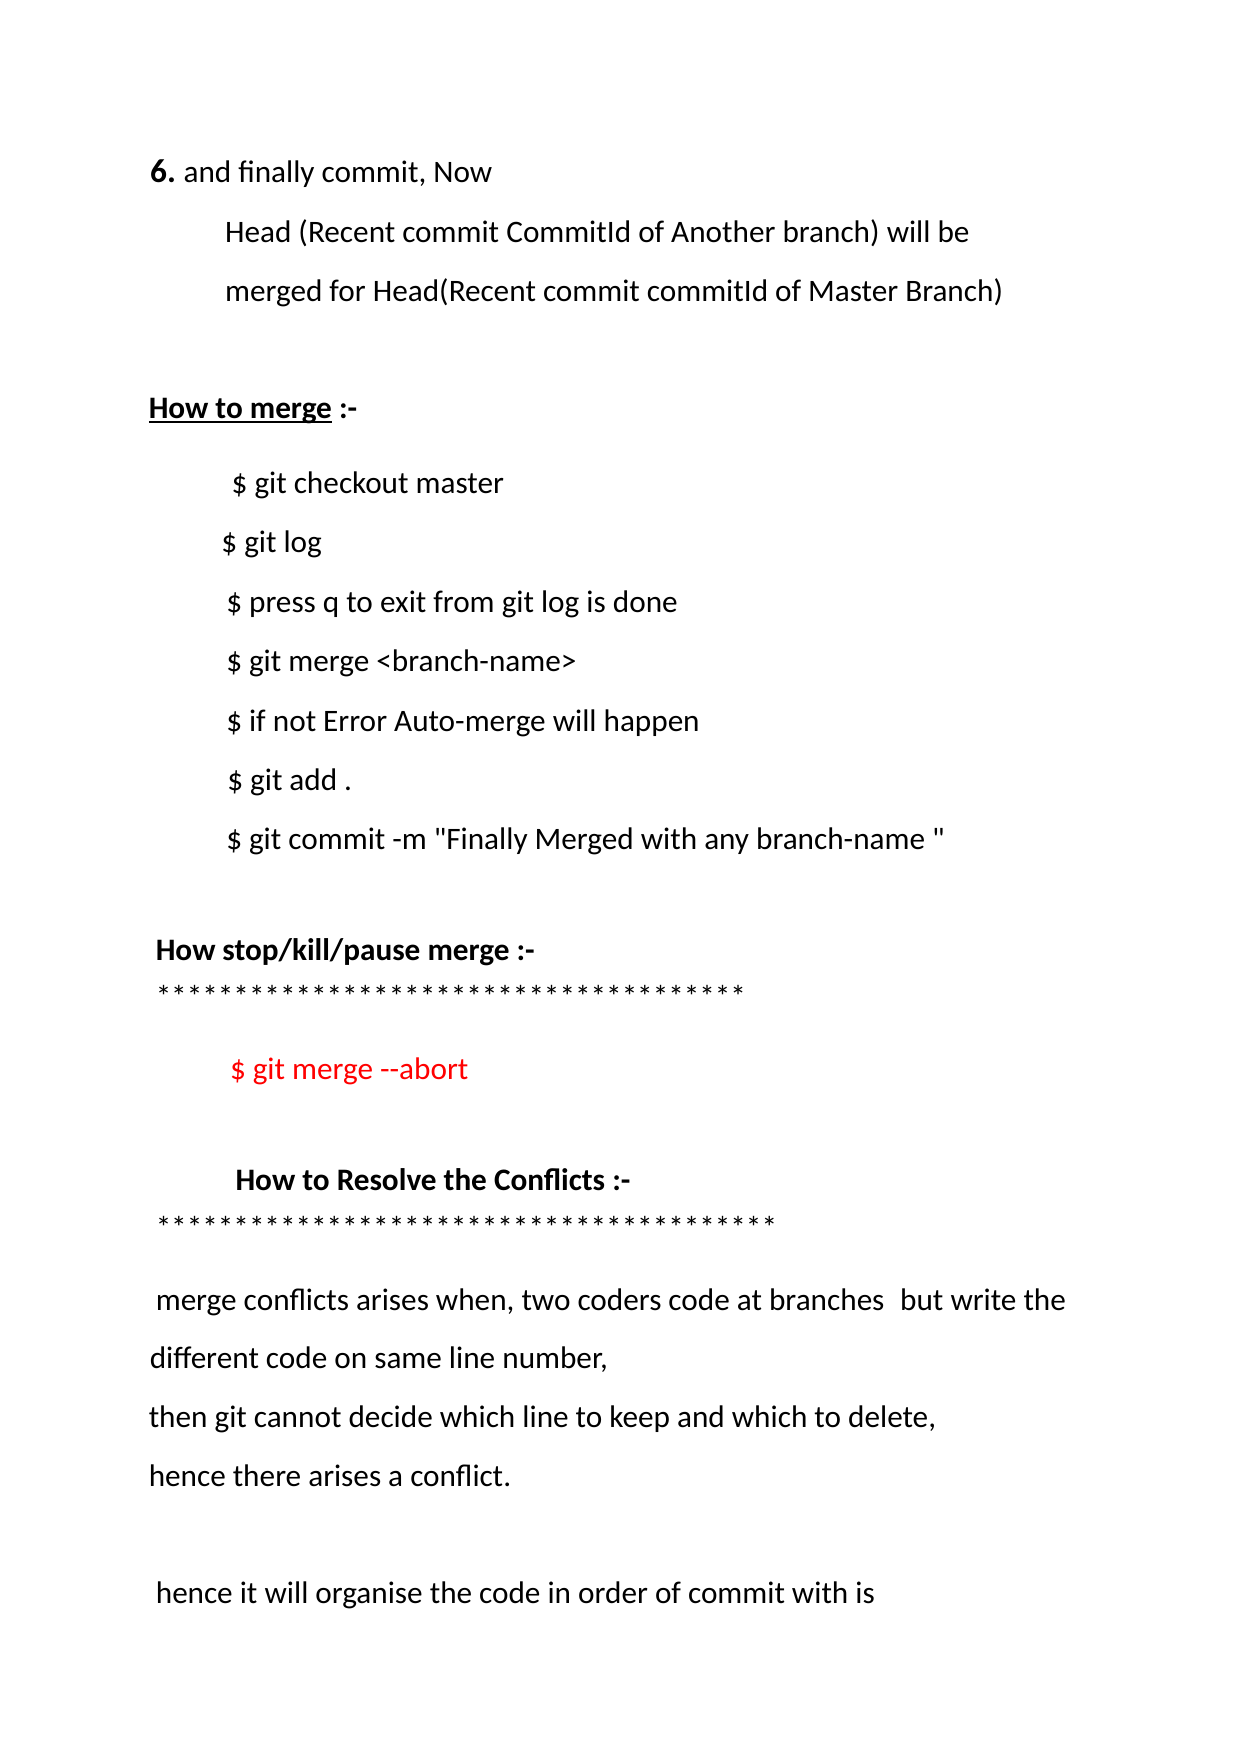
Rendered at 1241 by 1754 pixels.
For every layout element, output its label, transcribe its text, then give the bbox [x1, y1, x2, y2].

text $ git log [148, 522, 1201, 561]
text $ git checkout master [148, 463, 1201, 501]
text How to merge :- [148, 388, 1092, 426]
subtitle How stop/kill/pause merge :- [148, 930, 783, 968]
text hence there arises a conflict. [148, 1456, 1068, 1494]
text ************************************** [148, 977, 1201, 1015]
text **************************************** [148, 1208, 1201, 1246]
text Head (Recent commit CommitId of Another branch) will be [148, 212, 1092, 250]
text $ press q to exit from git log is done [148, 582, 1201, 620]
text then git cannot decide which line to keep and which to delete, [148, 1397, 1068, 1435]
subtitle How to Resolve the Conflicts :- [148, 1160, 783, 1198]
text hence it will organise the code in order of commit with is [148, 1573, 1201, 1611]
text merge conflicts arises when, two coders code at branches but write the different code on same line number, [148, 1280, 1068, 1376]
text $ git add . [148, 760, 712, 798]
text $ git merge <branch-name> [148, 641, 1201, 679]
text $ git merge --abort [148, 1049, 1201, 1087]
list and finally commit, Now [150, 150, 1092, 191]
text merged for Head(Recent commit commitId of Master Branch) [148, 271, 1092, 309]
text $ if not Error Auto-merge will happen [148, 701, 712, 739]
text $ git commit -m "Finally Merged with any branch-name " [148, 819, 1201, 857]
